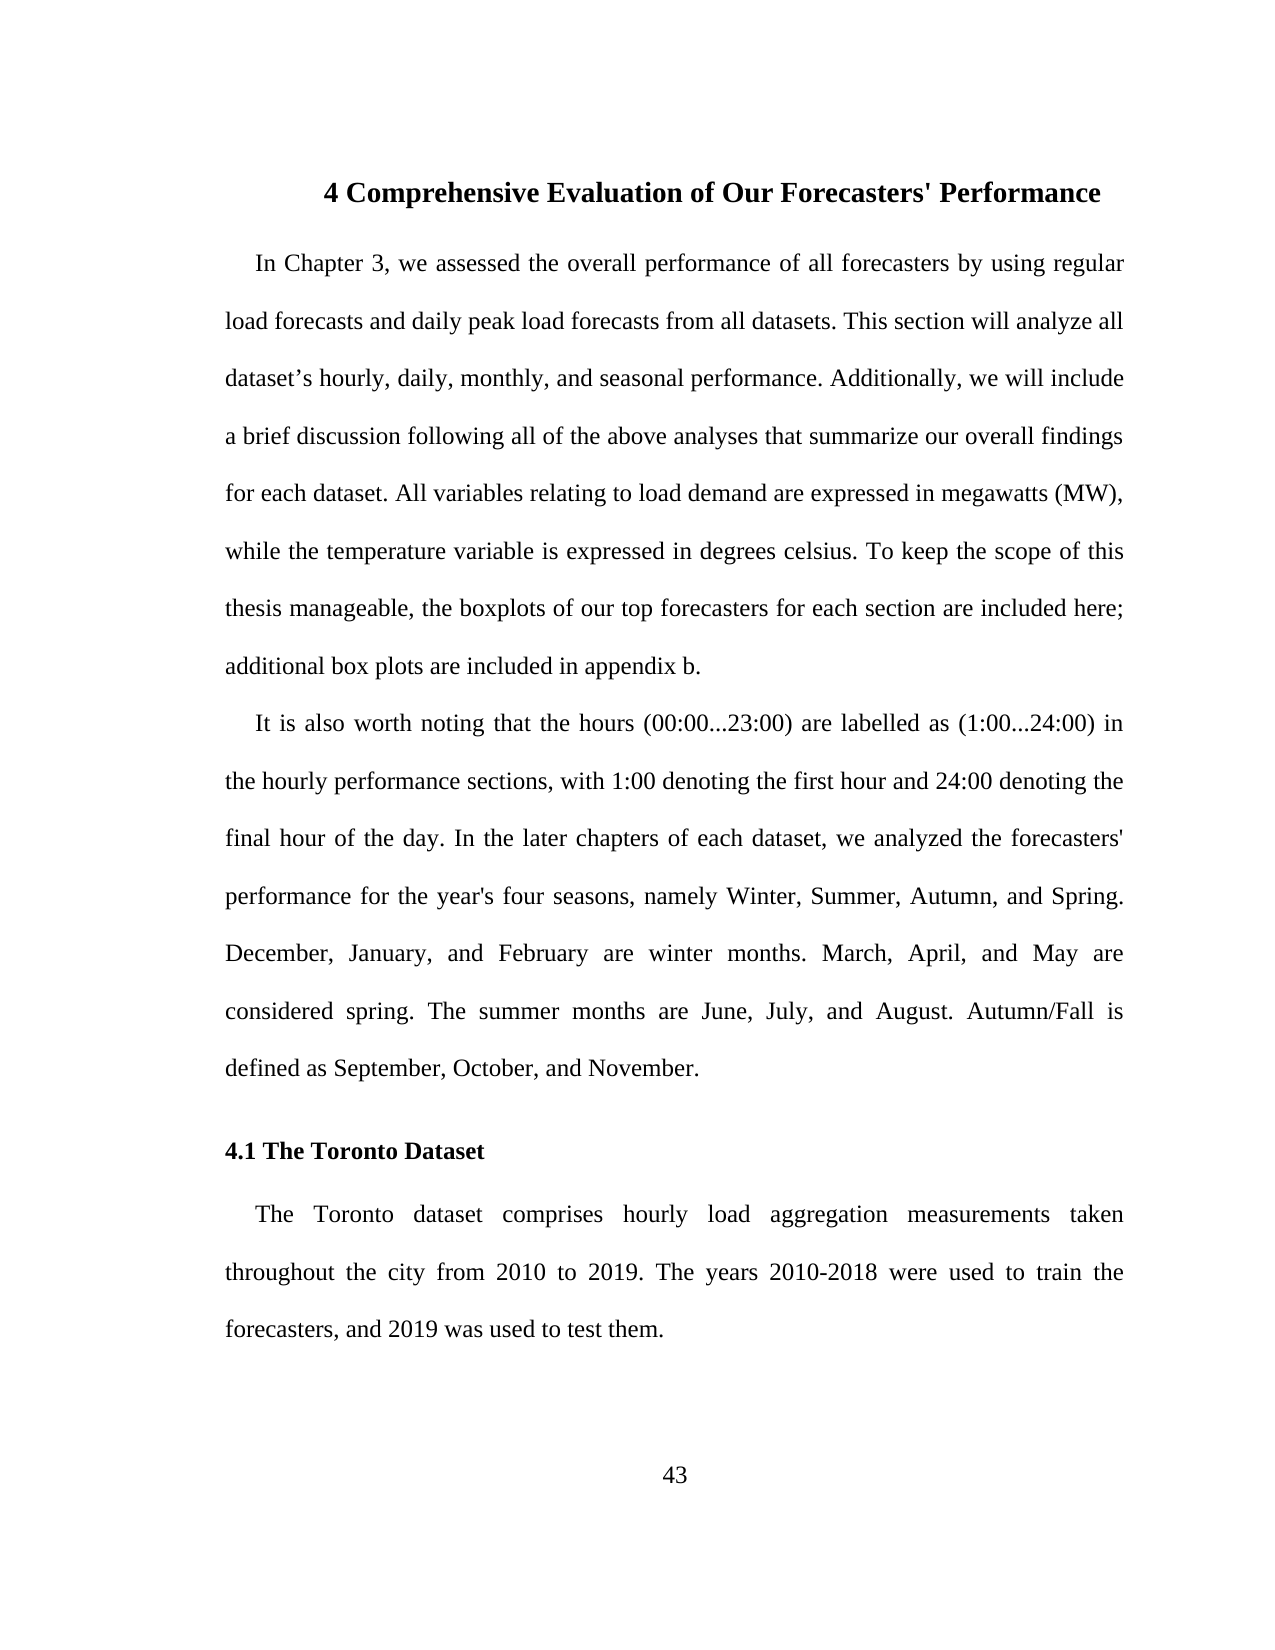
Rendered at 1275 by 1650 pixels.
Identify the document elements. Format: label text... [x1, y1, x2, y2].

text In Chapter 3, we assessed the overall performance of all forecasters by using regular load forecasts and daily peak load forecasts from all datasets. This section will analyze all dataset’s hourly, daily, monthly, and seasonal performance. Additionally, we will include a brief discussion following all of the above analyses that summarize our overall findings for each dataset. All variables relating to load demand are expressed in megawatts (MW), while the temperature variable is expressed in degrees celsius. To keep the scope of this thesis manageable, the boxplots of our top forecasters for each section are included here; additional box plots are included in appendix b. [225, 248, 1125, 679]
subtitle 4.1 The Toronto Dataset [225, 1136, 1125, 1164]
text The Toronto dataset comprises hourly load aggregation measurements taken throughout the city from 2010 to 2019. The years 2010-2018 were used to train the forecasters, and 2019 was used to test them. [225, 1199, 1125, 1343]
subtitle 4 Comprehensive Evaluation of Our Forecasters' Performance [300, 175, 1125, 208]
text It is also worth noting that the hours (00:00...23:00) are labelled as (1:00...24:00) in the hourly performance sections, with 1:00 denoting the first hour and 24:00 denoting the final hour of the day. In the later chapters of each dataset, we analyzed the forecasters' performance for the year's four seasons, namely Winter, Summer, Autumn, and Spring. December, January, and February are winter months. March, April, and May are considered spring. The summer months are June, July, and August. Autumn/Fall is defined as September, October, and November. [225, 708, 1125, 1082]
